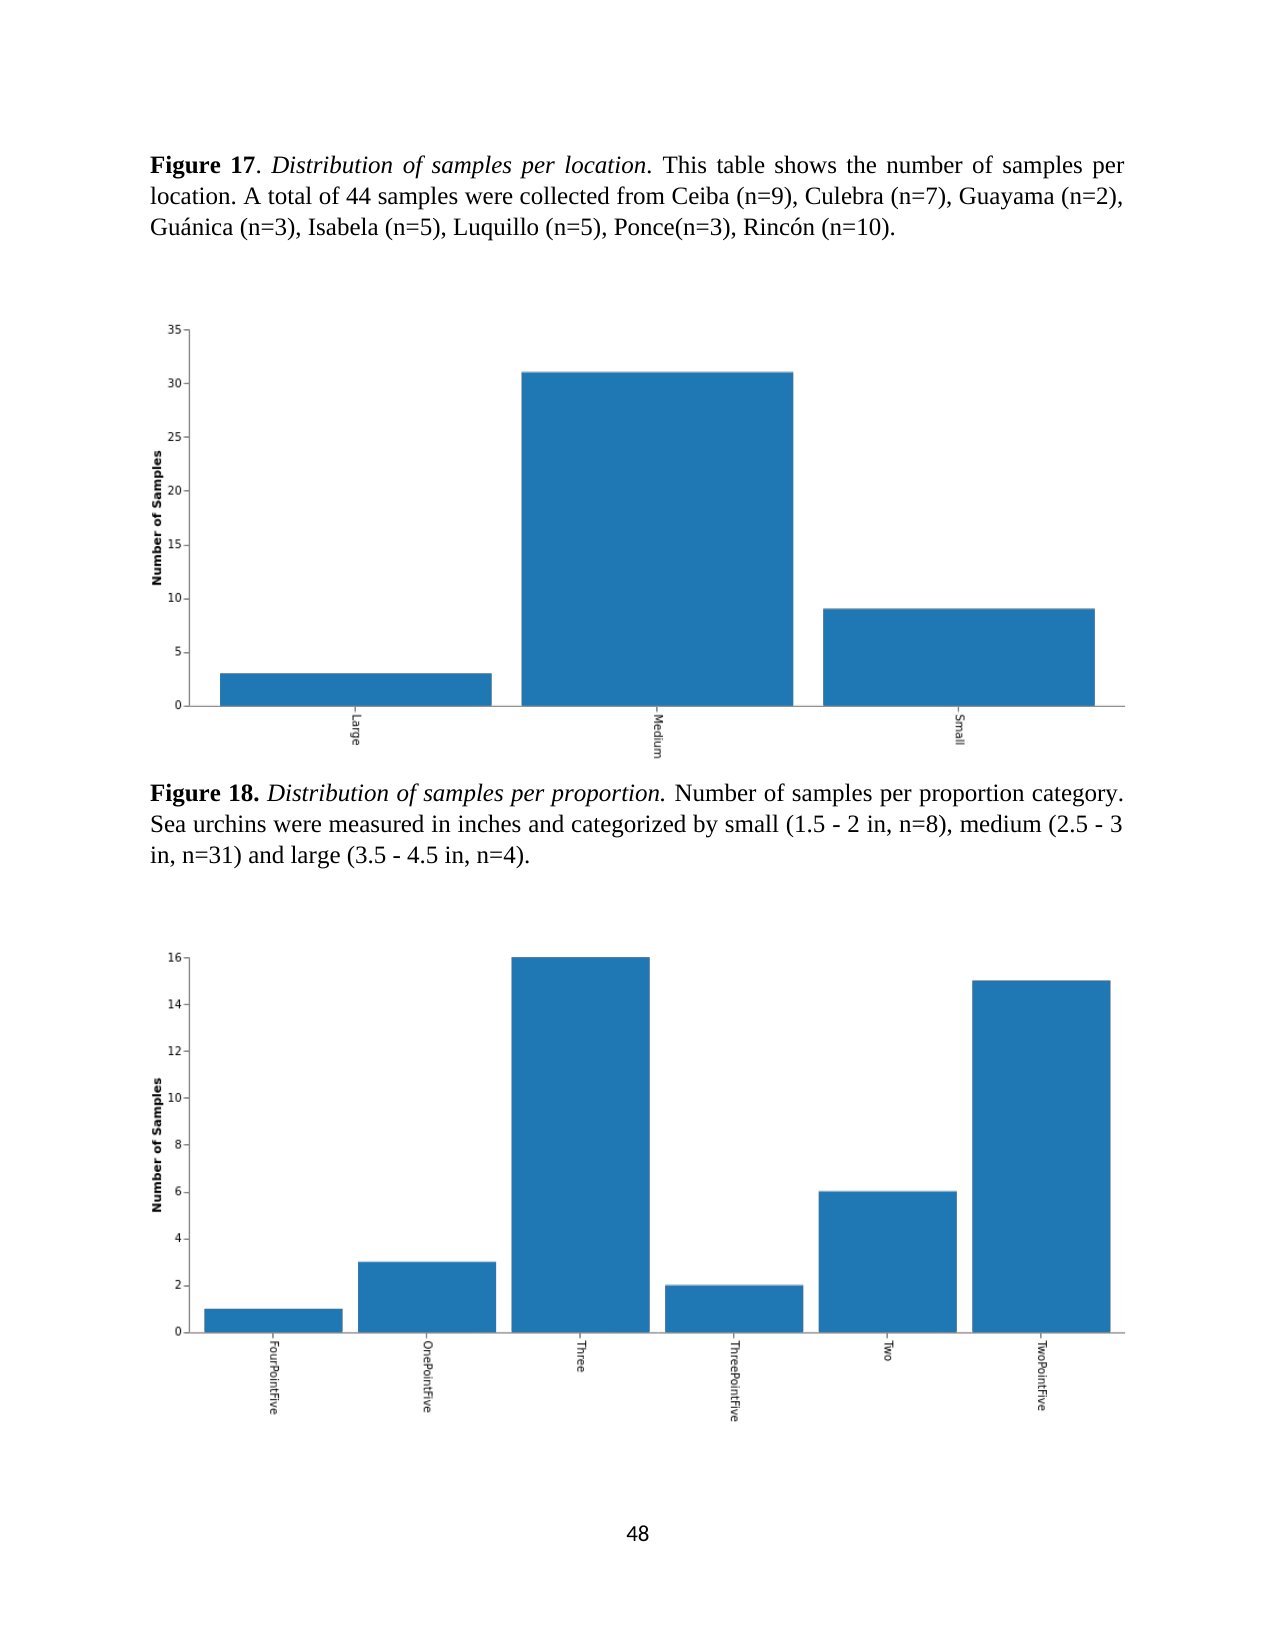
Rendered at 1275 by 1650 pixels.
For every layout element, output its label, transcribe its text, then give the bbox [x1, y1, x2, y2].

picture [150, 307, 1125, 759]
picture [150, 935, 1125, 1425]
text Figure 17. Distribution of samples per location. This table shows the number of samples per location. A total of 44 samples were collected from Ceiba (n=9), Culebra (n=7), Guayama (n=2), Guánica (n=3), Isabela (n=5), Luquillo (n=5), Ponce(n=3), Rincón (n=10). [150, 150, 1125, 241]
text Figure 18. Distribution of samples per proportion. Number of samples per proportion category. Sea urchins were measured in inches and categorized by small (1.5 - 2 in, n=8), medium (2.5 - 3 in, n=31) and large (3.5 - 4.5 in, n=4). [150, 778, 1125, 869]
